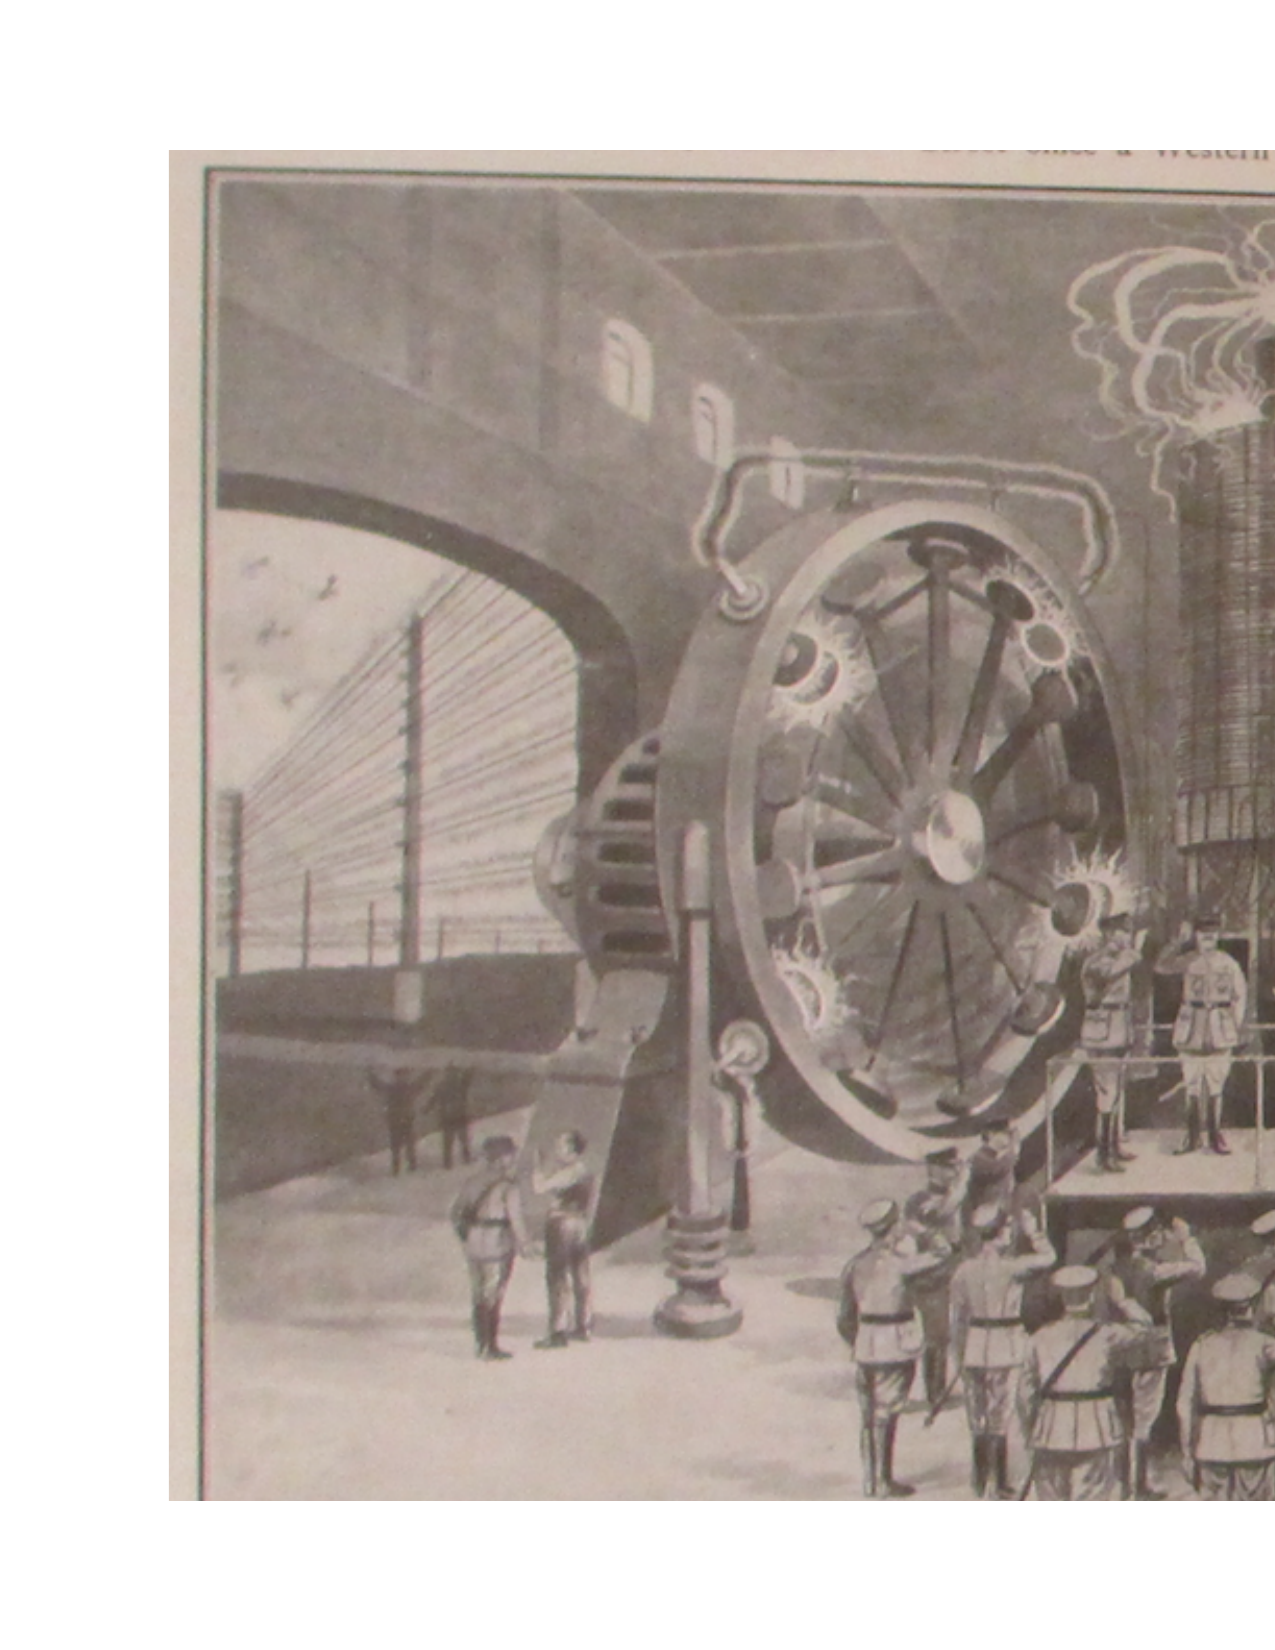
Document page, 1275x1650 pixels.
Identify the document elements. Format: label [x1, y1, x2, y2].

picture [168, 150, 1275, 1501]
